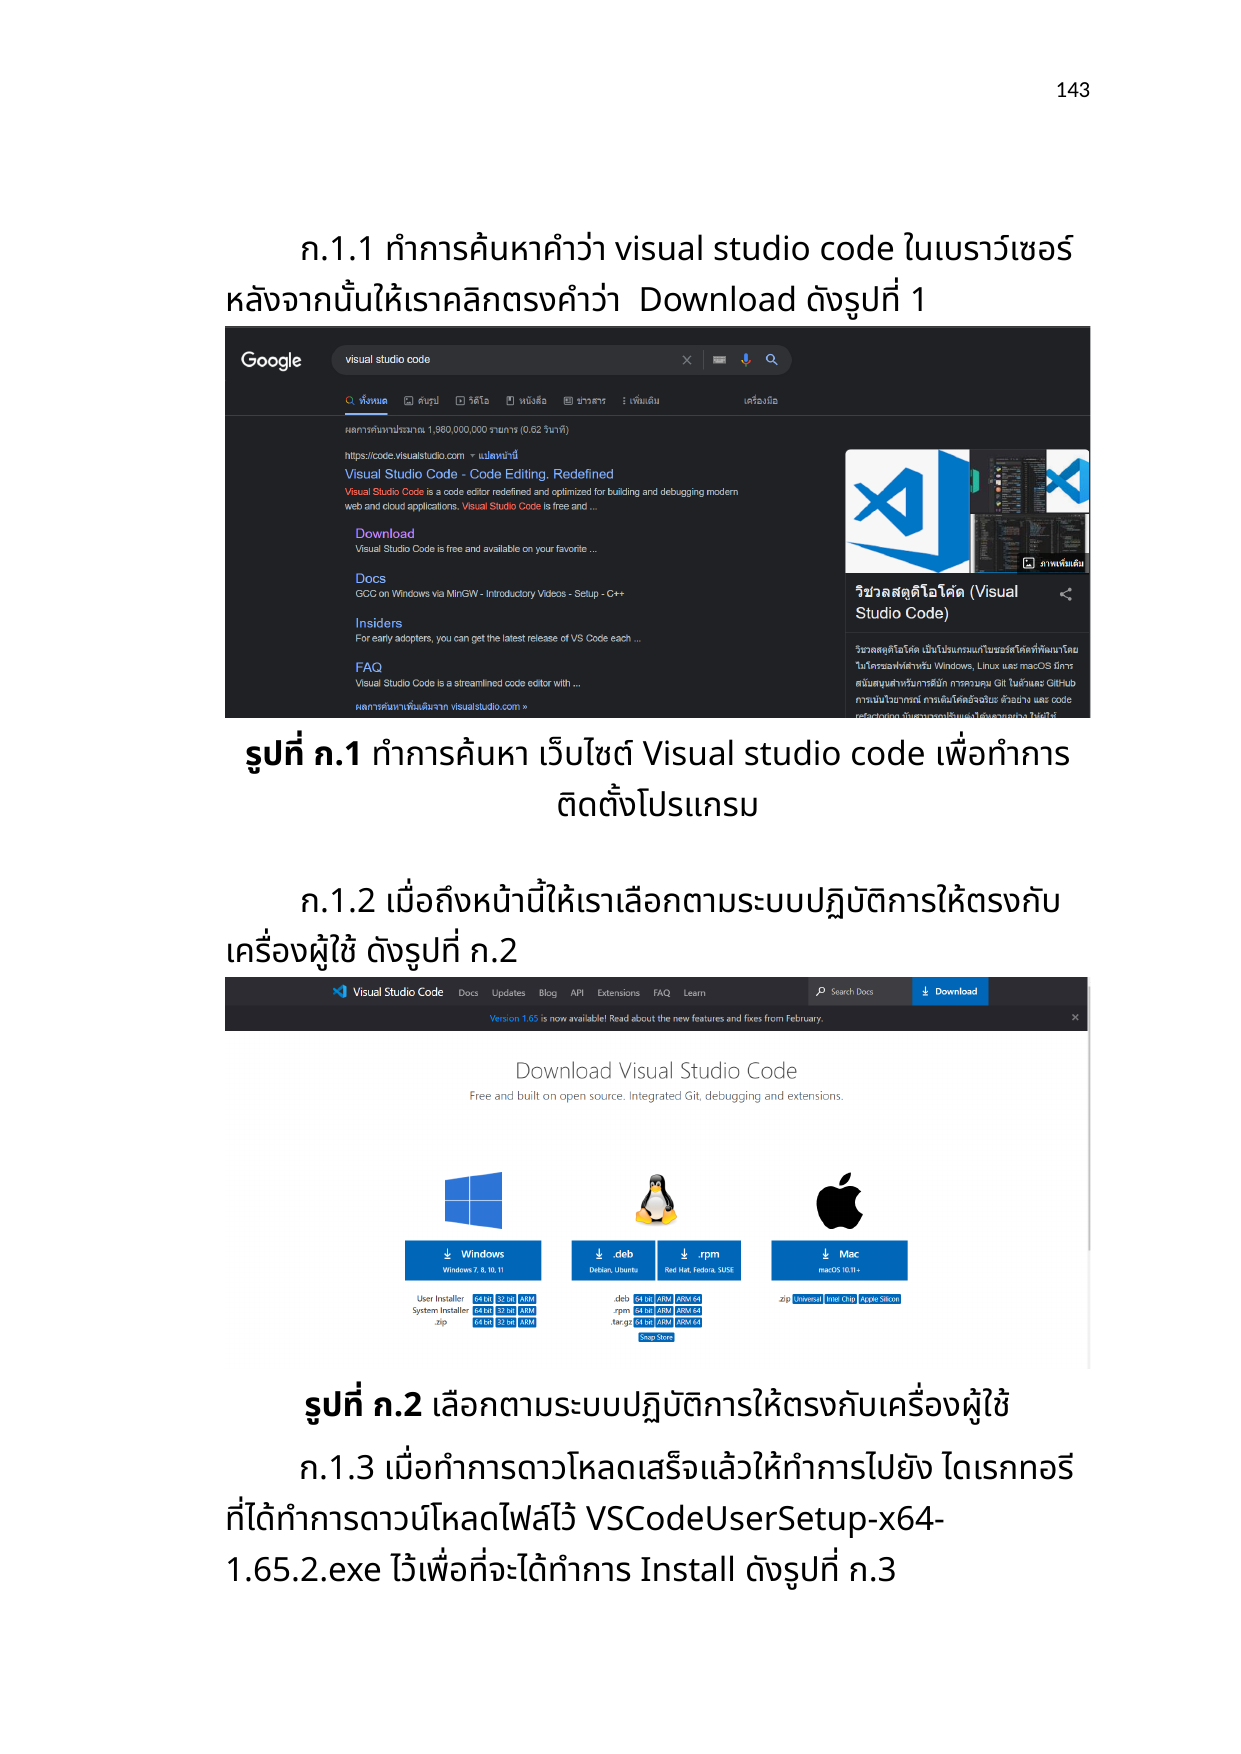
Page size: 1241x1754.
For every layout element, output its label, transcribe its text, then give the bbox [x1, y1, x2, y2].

picture [225, 977, 1091, 1369]
text รูปที่ ก.2 เลือกตามระบบปฏิบัติการให้ตรงกับเครื่องผู้ใช้ [225, 1381, 1090, 1432]
text ก.1.1 ทำการค้นหาคำว่า visual studio code ในเบราว์เซอร์ หลังจากนั้นให้เราคลิกตรงคำว่า Download ดังรูปที่ 1 [225, 225, 1090, 326]
text ก.1.2 เมื่อถึงหน้านี้ให้เราเลือกตามระบบปฏิบัติการให้ตรงกับเครื่องผู้ใช้ ดังรูปที่ ก.2 [225, 876, 1090, 977]
text รูปที่ ก.1 ทำการค้นหา เว็บไซต์ Visual studio code เพื่อทำการติดตั้งโปรแกรม [225, 730, 1090, 831]
picture [225, 326, 1091, 718]
text ก.1.3 เมื่อทำการดาวโหลดเสร็จแล้วให้ทำการไปยัง ไดเรกทอรีที่ได้ทำการดาวน์โหลดไฟล์ไว้ VSCodeUserSetup-x64-1.65.2.exe ไว้เพื่อที่จะได้ทำการ Install ดังรูปที่ ก.3 [225, 1444, 1090, 1596]
